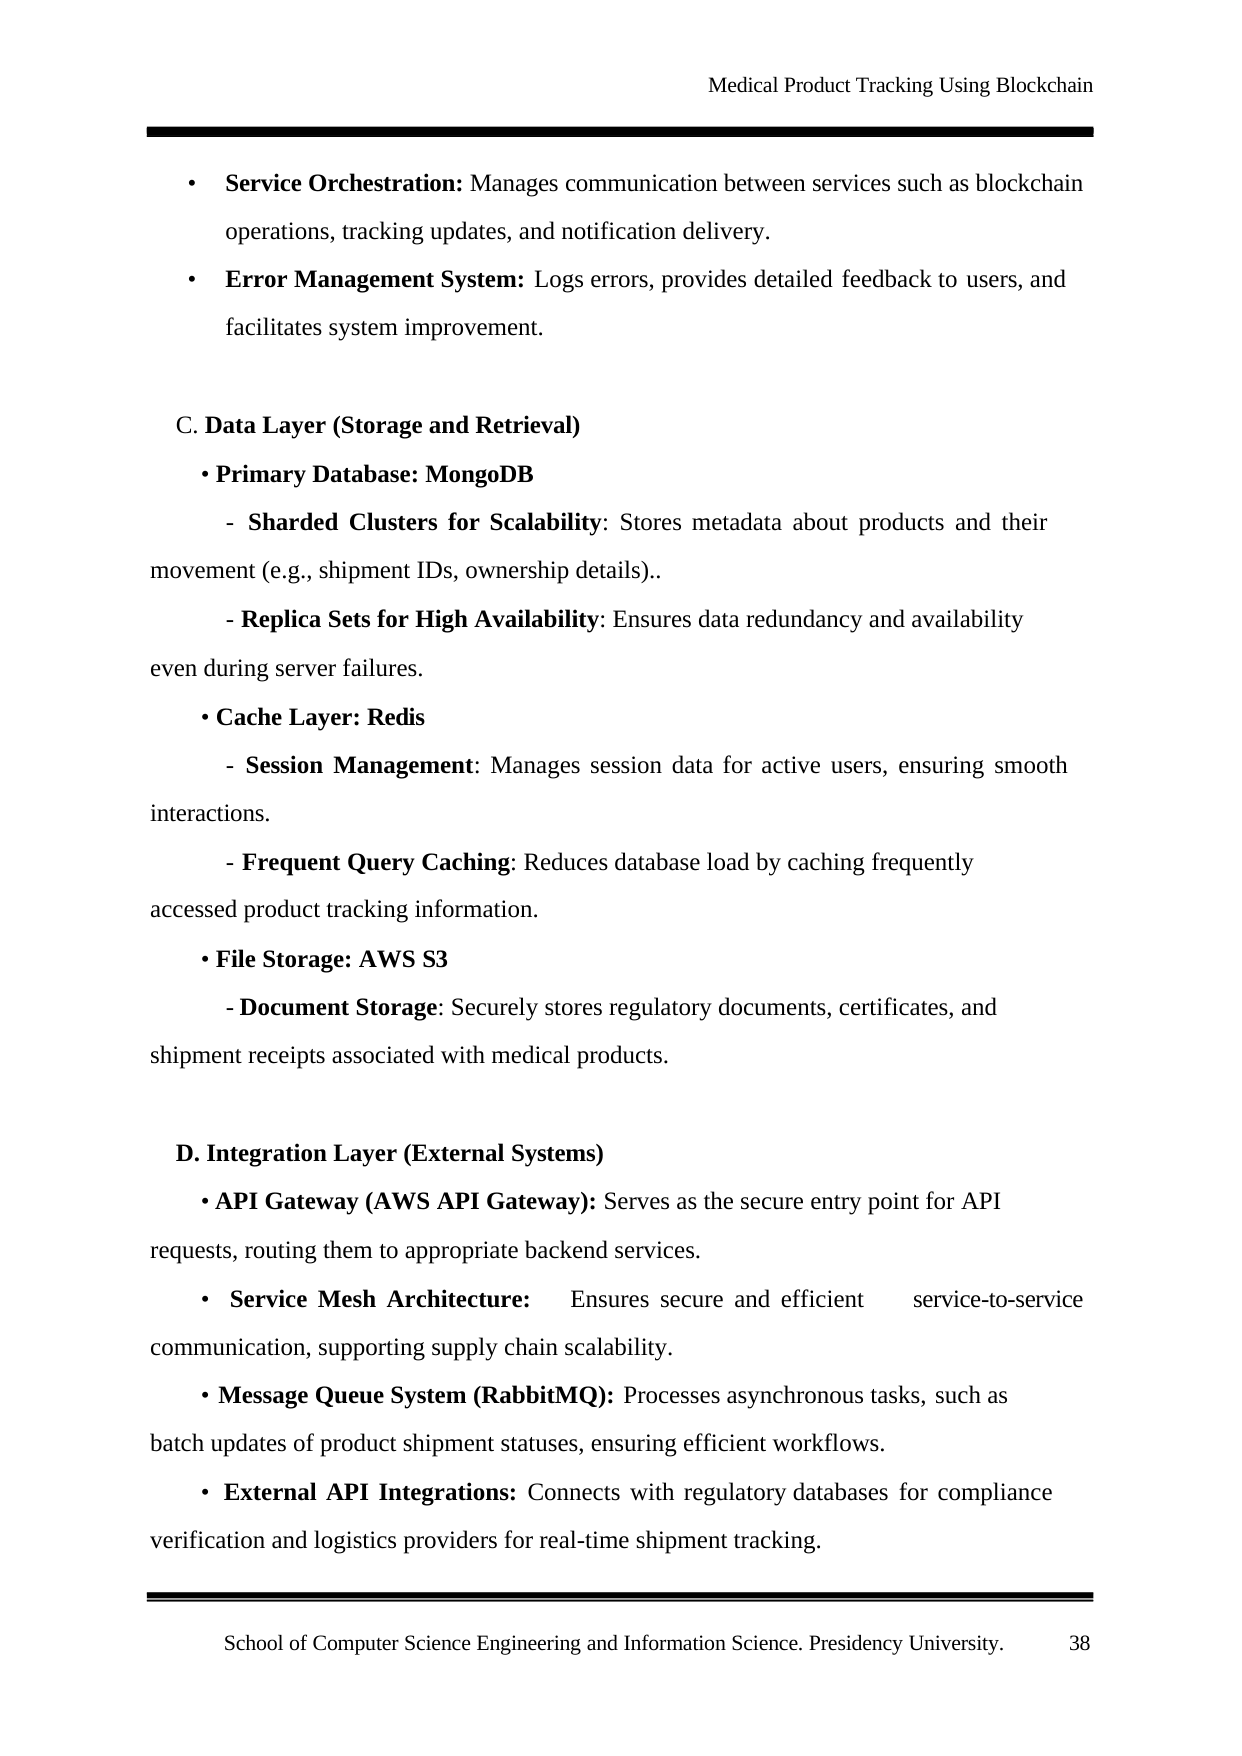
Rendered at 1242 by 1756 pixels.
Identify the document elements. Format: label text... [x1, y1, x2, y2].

list Message Queue System (RabbitMQ): Processes asynchronous tasks, such as batch updates of product shipment statuses, ensuring efficient workflows. [150, 1380, 1067, 1457]
list Frequent Query Caching: Reduces database load by caching frequently accessed product tracking information. [150, 847, 1065, 923]
list API Gateway (AWS API Gateway): Serves as the secure entry point for API requests, routing them to appropriate backend services. [150, 1186, 1084, 1263]
subtitle Data Layer (Storage and Retrieval) [176, 411, 1153, 439]
list External API Integrations: Connects with regulatory databases for compliance verification and logistics providers for real-time shipment tracking. [150, 1477, 1059, 1553]
list Sharded Clusters for Scalability: Stores metadata about products and their movement (e.g., shipment IDs, ownership details).. [150, 507, 1075, 584]
list Service Orchestration: Manages communication between services such as blockchain operations, tracking updates, and notification delivery. [187, 168, 1085, 244]
list Primary Database: MongoDB [201, 459, 1153, 488]
subtitle File Storage: AWS S3 [201, 944, 1153, 973]
list Error Management System: Logs errors, provides detailed feedback to users, and facilitates system improvement. [187, 264, 1068, 341]
subtitle Integration Layer (External Systems) [176, 1138, 1153, 1167]
list Service Mesh Architecture: Ensures secure and efficient service-to-service communication, supporting supply chain scalability. [150, 1284, 1087, 1361]
list Session Management: Manages session data for active users, ensuring smooth interactions. [150, 750, 1072, 827]
subtitle Cache Layer: Redis [201, 702, 1153, 731]
list Document Storage: Securely stores regulatory documents, certificates, and shipment receipts associated with medical products. [150, 992, 1083, 1068]
list Replica Sets for High Availability: Ensures data redundancy and availability even during server failures. [150, 604, 1074, 681]
